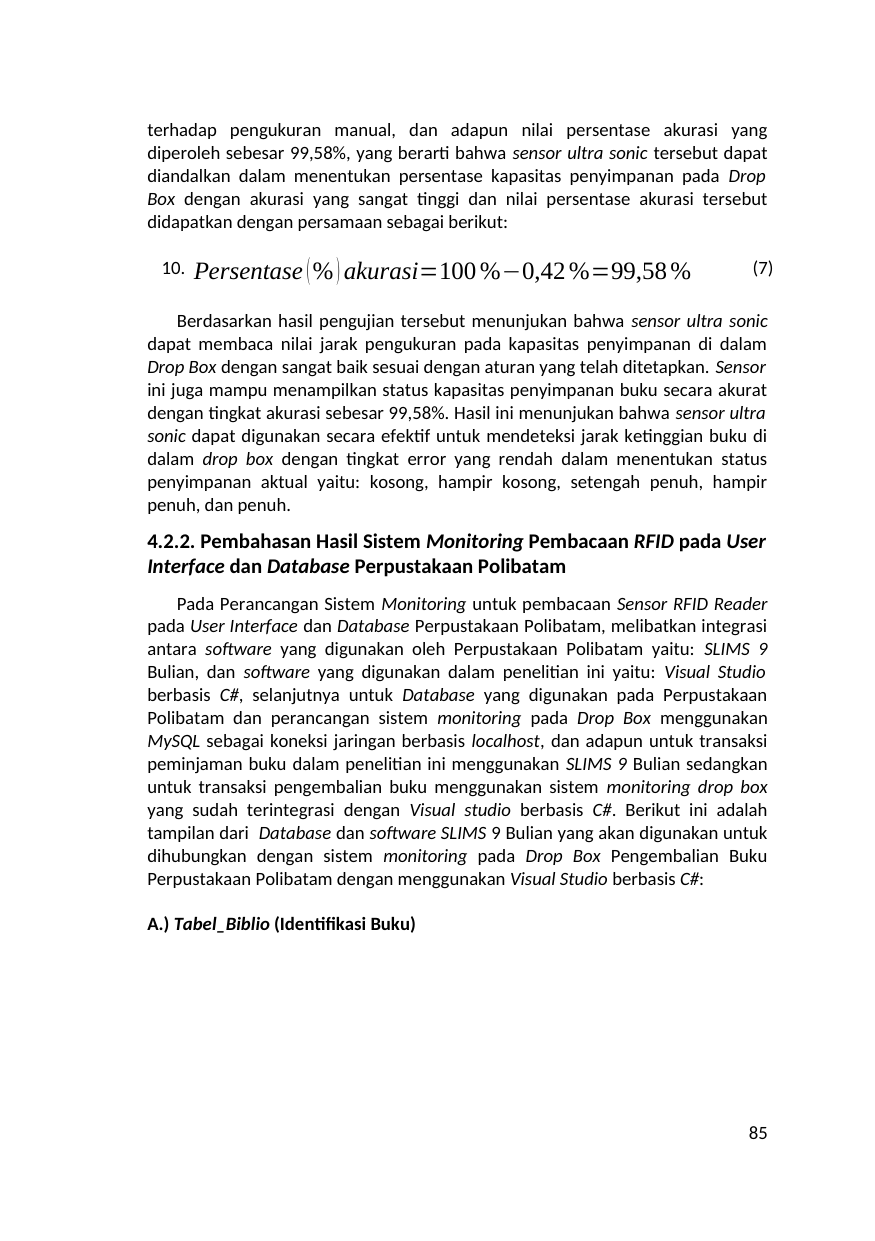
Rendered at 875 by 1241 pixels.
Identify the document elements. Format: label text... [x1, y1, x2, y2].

subtitle 4.2.2. Pembahasan Hasil Sistem Monitoring Pembacaan RFID pada User Interface dan Database Perpustakaan Polibatam [147, 528, 768, 579]
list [147, 118, 768, 233]
text A.) Tabel_Biblio (Identifikasi Buku) [147, 912, 768, 935]
text Pada Perancangan Sistem Monitoring untuk pembacaan Sensor RFID Reader pada User Interface dan Database Perpustakaan Polibatam, melibatkan integrasi antara software yang digunakan oleh Perpustakaan Polibatam yaitu: SLIMS 9 Bulian, dan software yang digunakan dalam penelitian ini yaitu: Visual Studio berbasis C#, selanjutnya untuk Database yang digunakan pada Perpustakaan Polibatam dan perancangan sistem monitoring pada Drop Box menggunakan MySQL sebagai koneksi jaringan berbasis localhost, dan adapun untuk transaksi peminjaman buku dalam penelitian ini menggunakan SLIMS 9 Bulian sedangkan untuk transaksi pengembalian buku menggunakan sistem monitoring drop box yang sudah terintegrasi dengan Visual studio berbasis C#. Berikut ini adalah tampilan dari Database dan software SLIMS 9 Bulian yang akan digunakan untuk dihubungkan dengan sistem monitoring pada Drop Box Pengembalian Buku Perpustakaan Polibatam dengan menggunakan Visual Studio berbasis C#: [147, 592, 768, 889]
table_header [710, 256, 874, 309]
text Berdasarkan hasil pengujian tersebut menunjukan bahwa sensor ultra sonic dapat membaca nilai jarak pengukuran pada kapasitas penyimpanan di dalam Drop Box dengan sangat baik sesuai dengan aturan yang telah ditetapkan. Sensor ini juga mampu menampilkan status kapasitas penyimpanan buku secara akurat dengan tingkat akurasi sebesar 99,58%. Hasil ini menunjukan bahwa sensor ultra sonic dapat digunakan secara efektif untuk mendeteksi jarak ketinggian buku di dalam drop box dengan tingkat error yang rendah dalam menentukan status penyimpanan aktual yaitu: kosong, hampir kosong, setengah penuh, hampir penuh, dan penuh. [147, 309, 768, 516]
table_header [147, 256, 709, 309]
